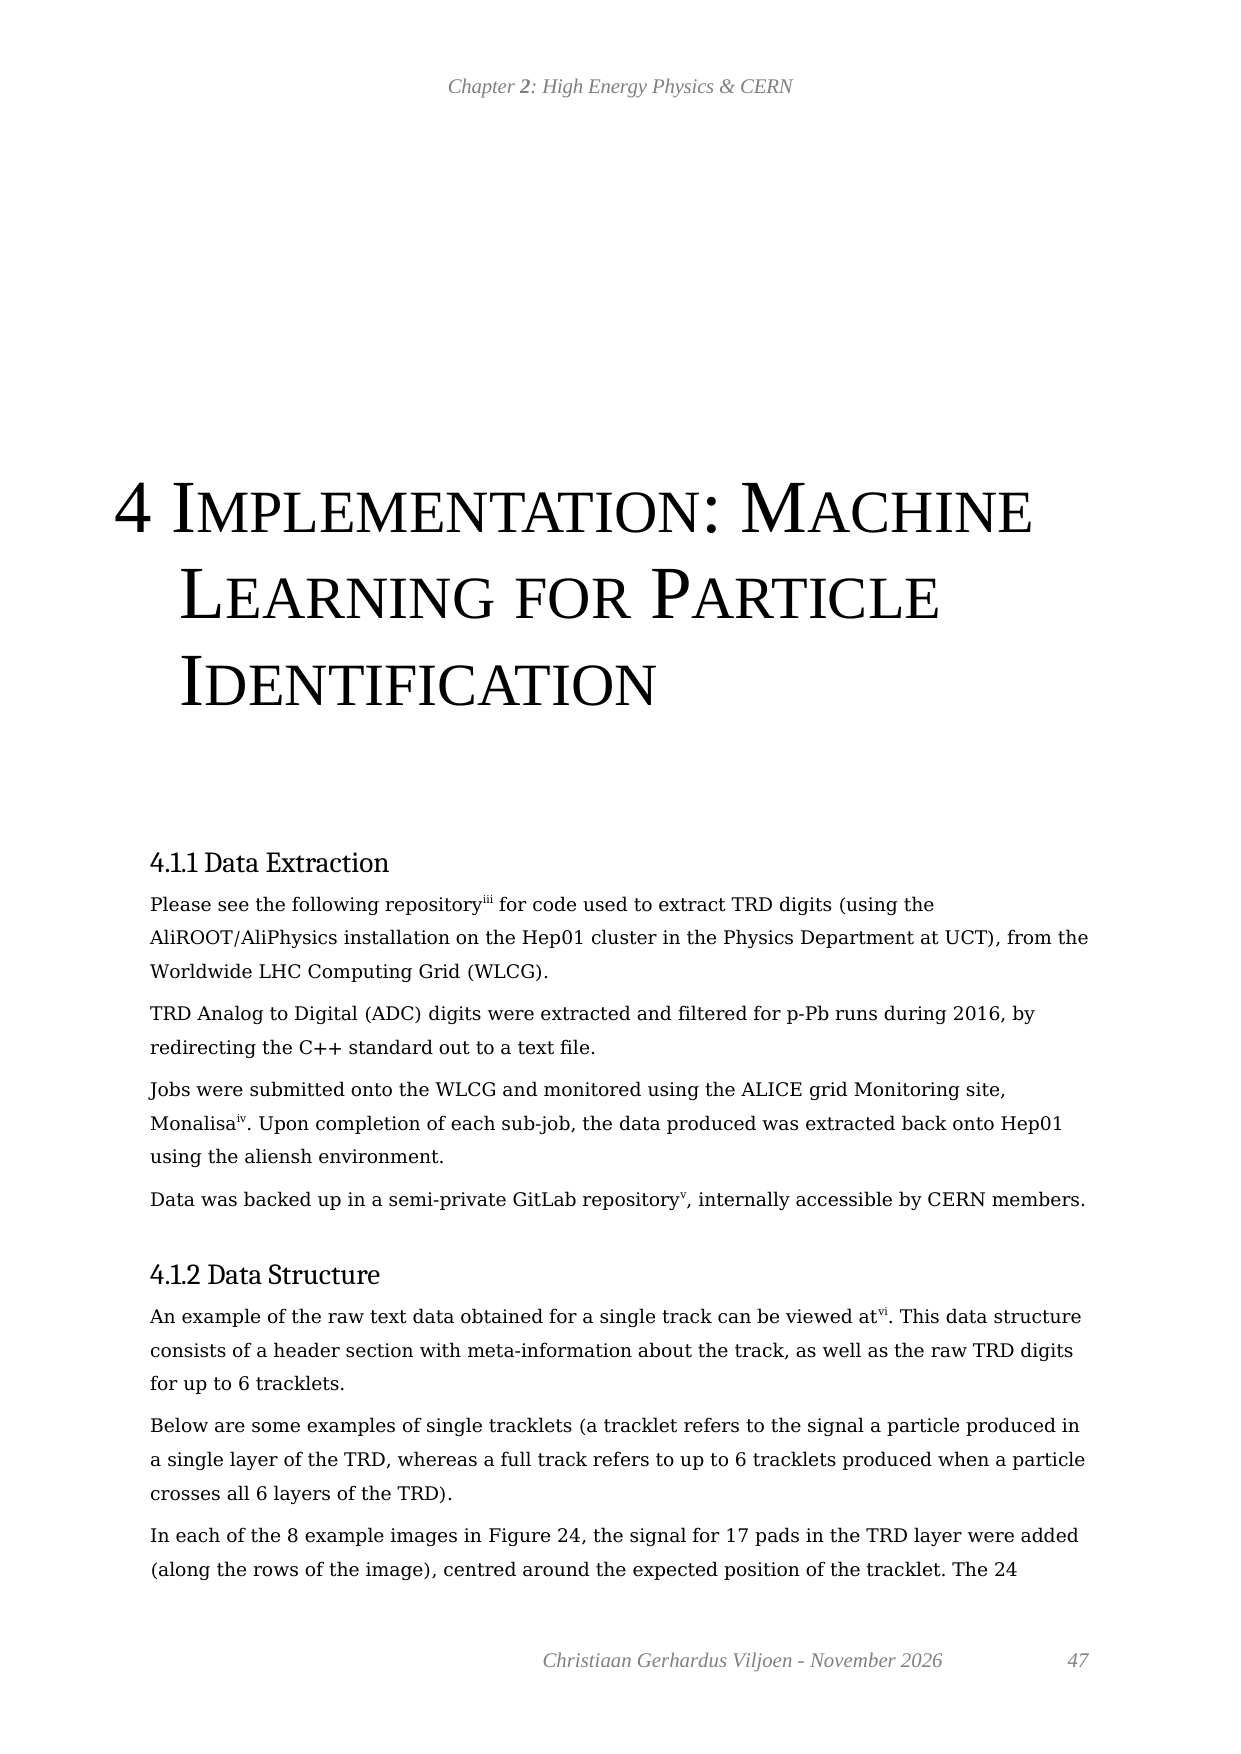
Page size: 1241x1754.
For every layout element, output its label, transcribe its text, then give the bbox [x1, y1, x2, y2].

subtitle Data Structure [150, 1258, 1090, 1292]
subtitle Data Extraction [150, 846, 1090, 880]
text Below are some examples of single tracklets (a tracklet refers to the signal a particle produced in a single layer of the TRD, whereas a full track refers to up to 6 tracklets produced when a particle crosses all 6 layers of the TRD). [150, 1414, 1090, 1504]
text Please see the following repository for code used to extract TRD digits (using the AliROOT/AliPhysics installation on the Hep01 cluster in the Physics Department at UCT), from the Worldwide LHC Computing Grid (WLCG). [150, 892, 1090, 982]
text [150, 1524, 1090, 1580]
subtitle Implementation: Machine Learning for Particle Identification [114, 462, 1090, 721]
text An example of the raw text data obtained for a single track can be viewed at. This data structure consists of a header section with meta-information about the track, as well as the raw TRD digits for up to 6 tracklets. [150, 1304, 1090, 1394]
text Data was backed up in a semi-private GitLab repository, internally accessible by CERN members. [150, 1187, 1090, 1210]
text Jobs were submitted onto the WLCG and monitored using the ALICE grid Monitoring site, Monalisa. Upon completion of each sub-job, the data produced was extracted back onto Hep01 using the aliensh environment. [150, 1078, 1090, 1168]
text TRD Analog to Digital (ADC) digits were extracted and filtered for p-Pb runs during 2016, by redirecting the C++ standard out to a text file. [150, 1002, 1090, 1058]
